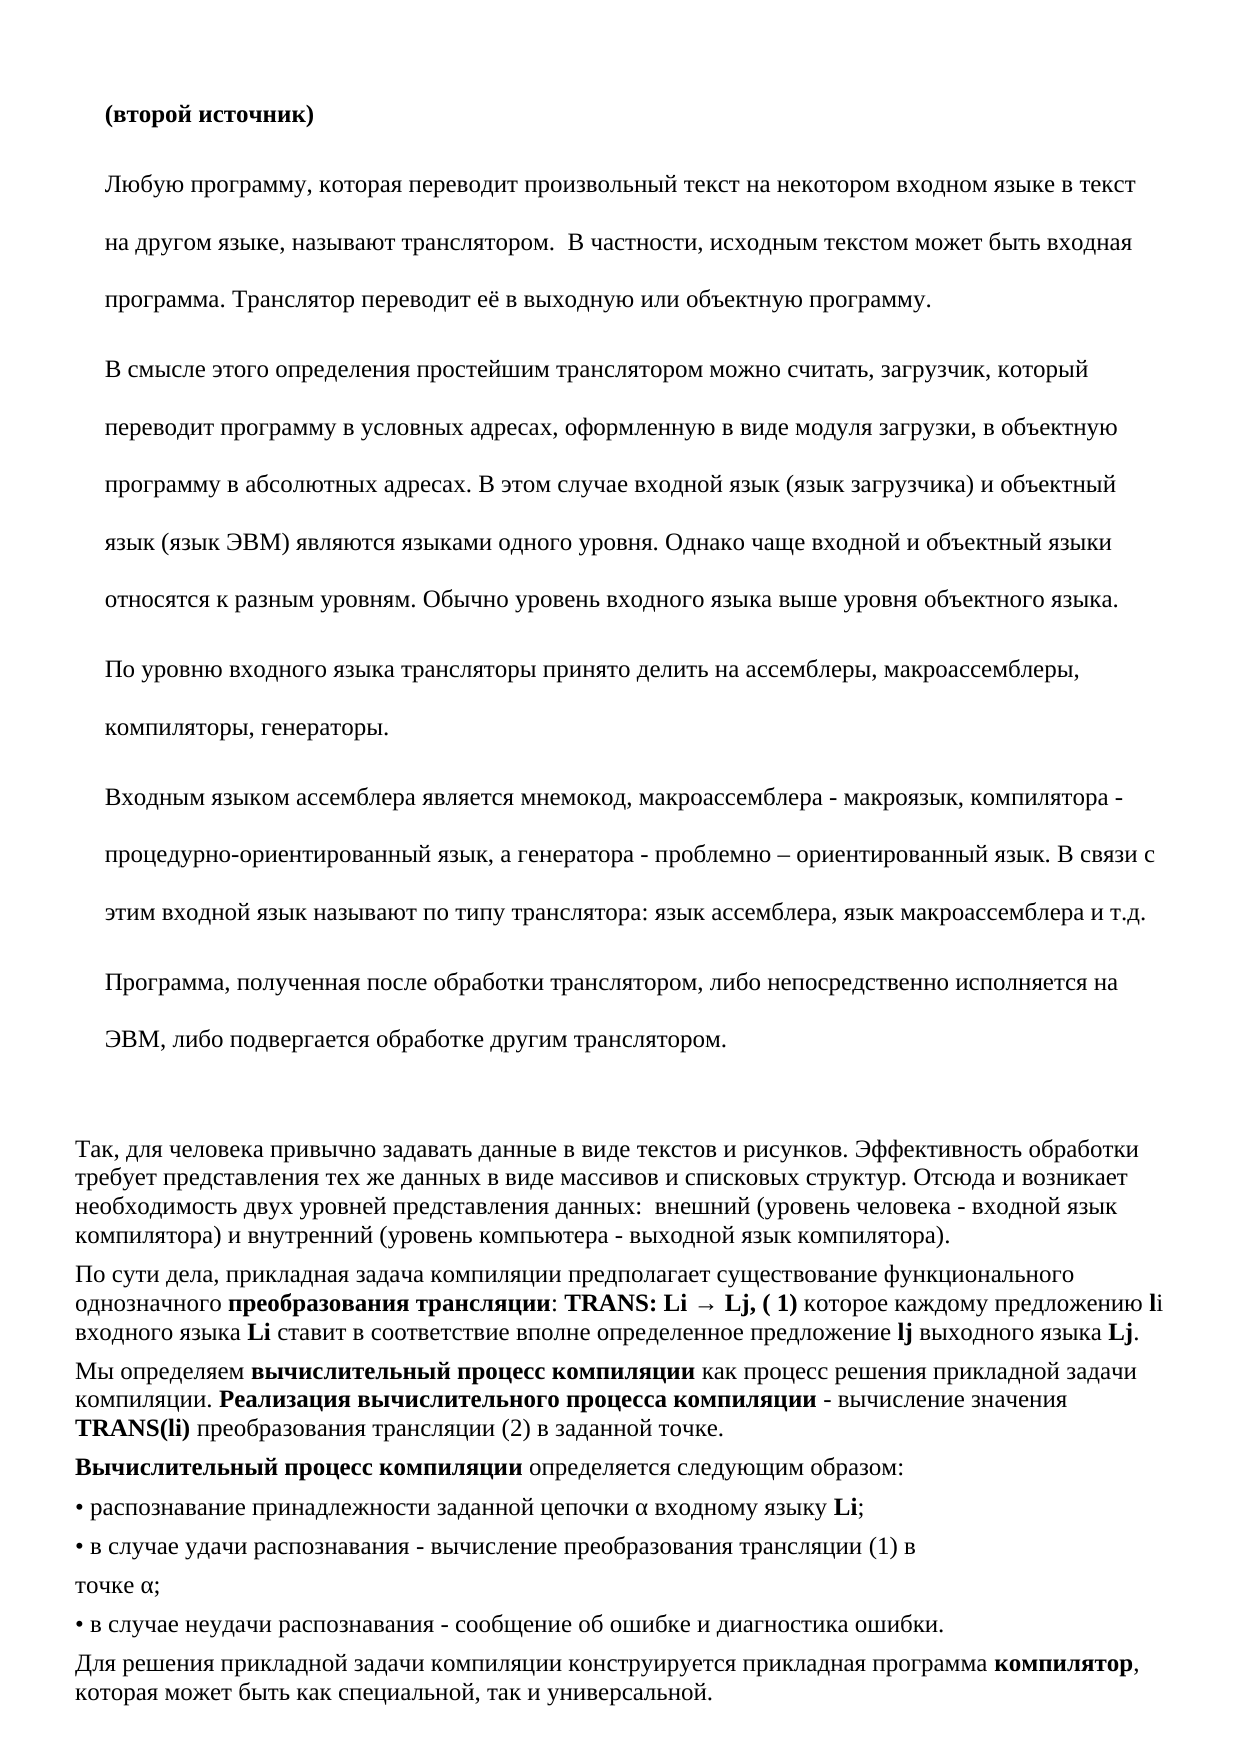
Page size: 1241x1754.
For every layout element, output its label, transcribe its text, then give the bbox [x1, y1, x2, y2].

text Программа, полученная после обработки транслятором, либо непосредственно исполняется на ЭВМ, либо подвергается обработке другим транслятором. [104, 967, 1165, 1053]
text В смысле этого определения простейшим транслятором можно считать, загрузчик, который переводит программу в условных адресах, оформленную в виде модуля загрузки, в объектную программу в абсолютных адресах. В этом случае входной язык (язык загрузчика) и объектный язык (язык ЭВМ) являются языками одного уровня. Однако чаще входной и объектный языки относятся к разным уровням. Обычно уровень входного языка выше уровня объектного языка. [104, 354, 1165, 613]
text По сути дела, прикладная задача компиляции предполагает существование функционального однозначного преобразования трансляции: TRANS: Li → Lj, ( 1) которое каждому предложению li входного языка Li ставит в соответствие вполне определенное предложение lj выходного языка Lj. [75, 1259, 1165, 1345]
text Входным языком ассемблера является мнемокод, макроассемблера - макроязык, компилятора - процедурно-ориентированный язык, а генератора - проблемно – ориентированный язык. В связи с этим входной язык называют по типу транслятора: язык ассемблера, язык макроассемблера и т.д. [104, 782, 1165, 926]
text Для решения прикладной задачи компиляции конструируется прикладная программа компилятор, которая может быть как специальной, так и универсальной. [75, 1648, 1165, 1706]
text точке α; [75, 1570, 1165, 1599]
text Так, для человека привычно задавать данные в виде текстов и рисунков. Эффективность обработки требует представления тех же данных в виде массивов и списковых структур. Отсюда и возникает необходимость двух уровней представления данных: внешний (уровень человека - входной язык компилятора) и внутренний (уровень компьютера - выходной язык компилятора). [75, 1134, 1165, 1249]
text По уровню входного языка трансляторы принято делить на ассемблеры, макроассемблеры, компиляторы, генераторы. [104, 654, 1165, 741]
text • в случае удачи распознавания - вычисление преобразования трансляции (1) в [75, 1531, 1165, 1559]
text • распознавание принадлежности заданной цепочки α входному языку Li; [75, 1492, 1165, 1520]
text Вычислительный процесс компиляции определяется следующим образом: [75, 1452, 1165, 1481]
text Мы определяем вычислительный процесс компиляции как процесс решения прикладной задачи компиляции. Реализация вычислительного процесса компиляции - вычисление значения TRANS(li) преобразования трансляции (2) в заданной точке. [75, 1356, 1165, 1442]
text Любую программу, которая переводит произвольный текст на некотором входном языке в текст на другом языке, называют транслятором. В частности, исходным текстом может быть входная программа. Транслятор переводит её в выходную или объектную программу. [104, 169, 1165, 313]
text (второй источник) [104, 99, 1165, 128]
text • в случае неудачи распознавания - сообщение об ошибке и диагностика ошибки. [75, 1609, 1165, 1638]
